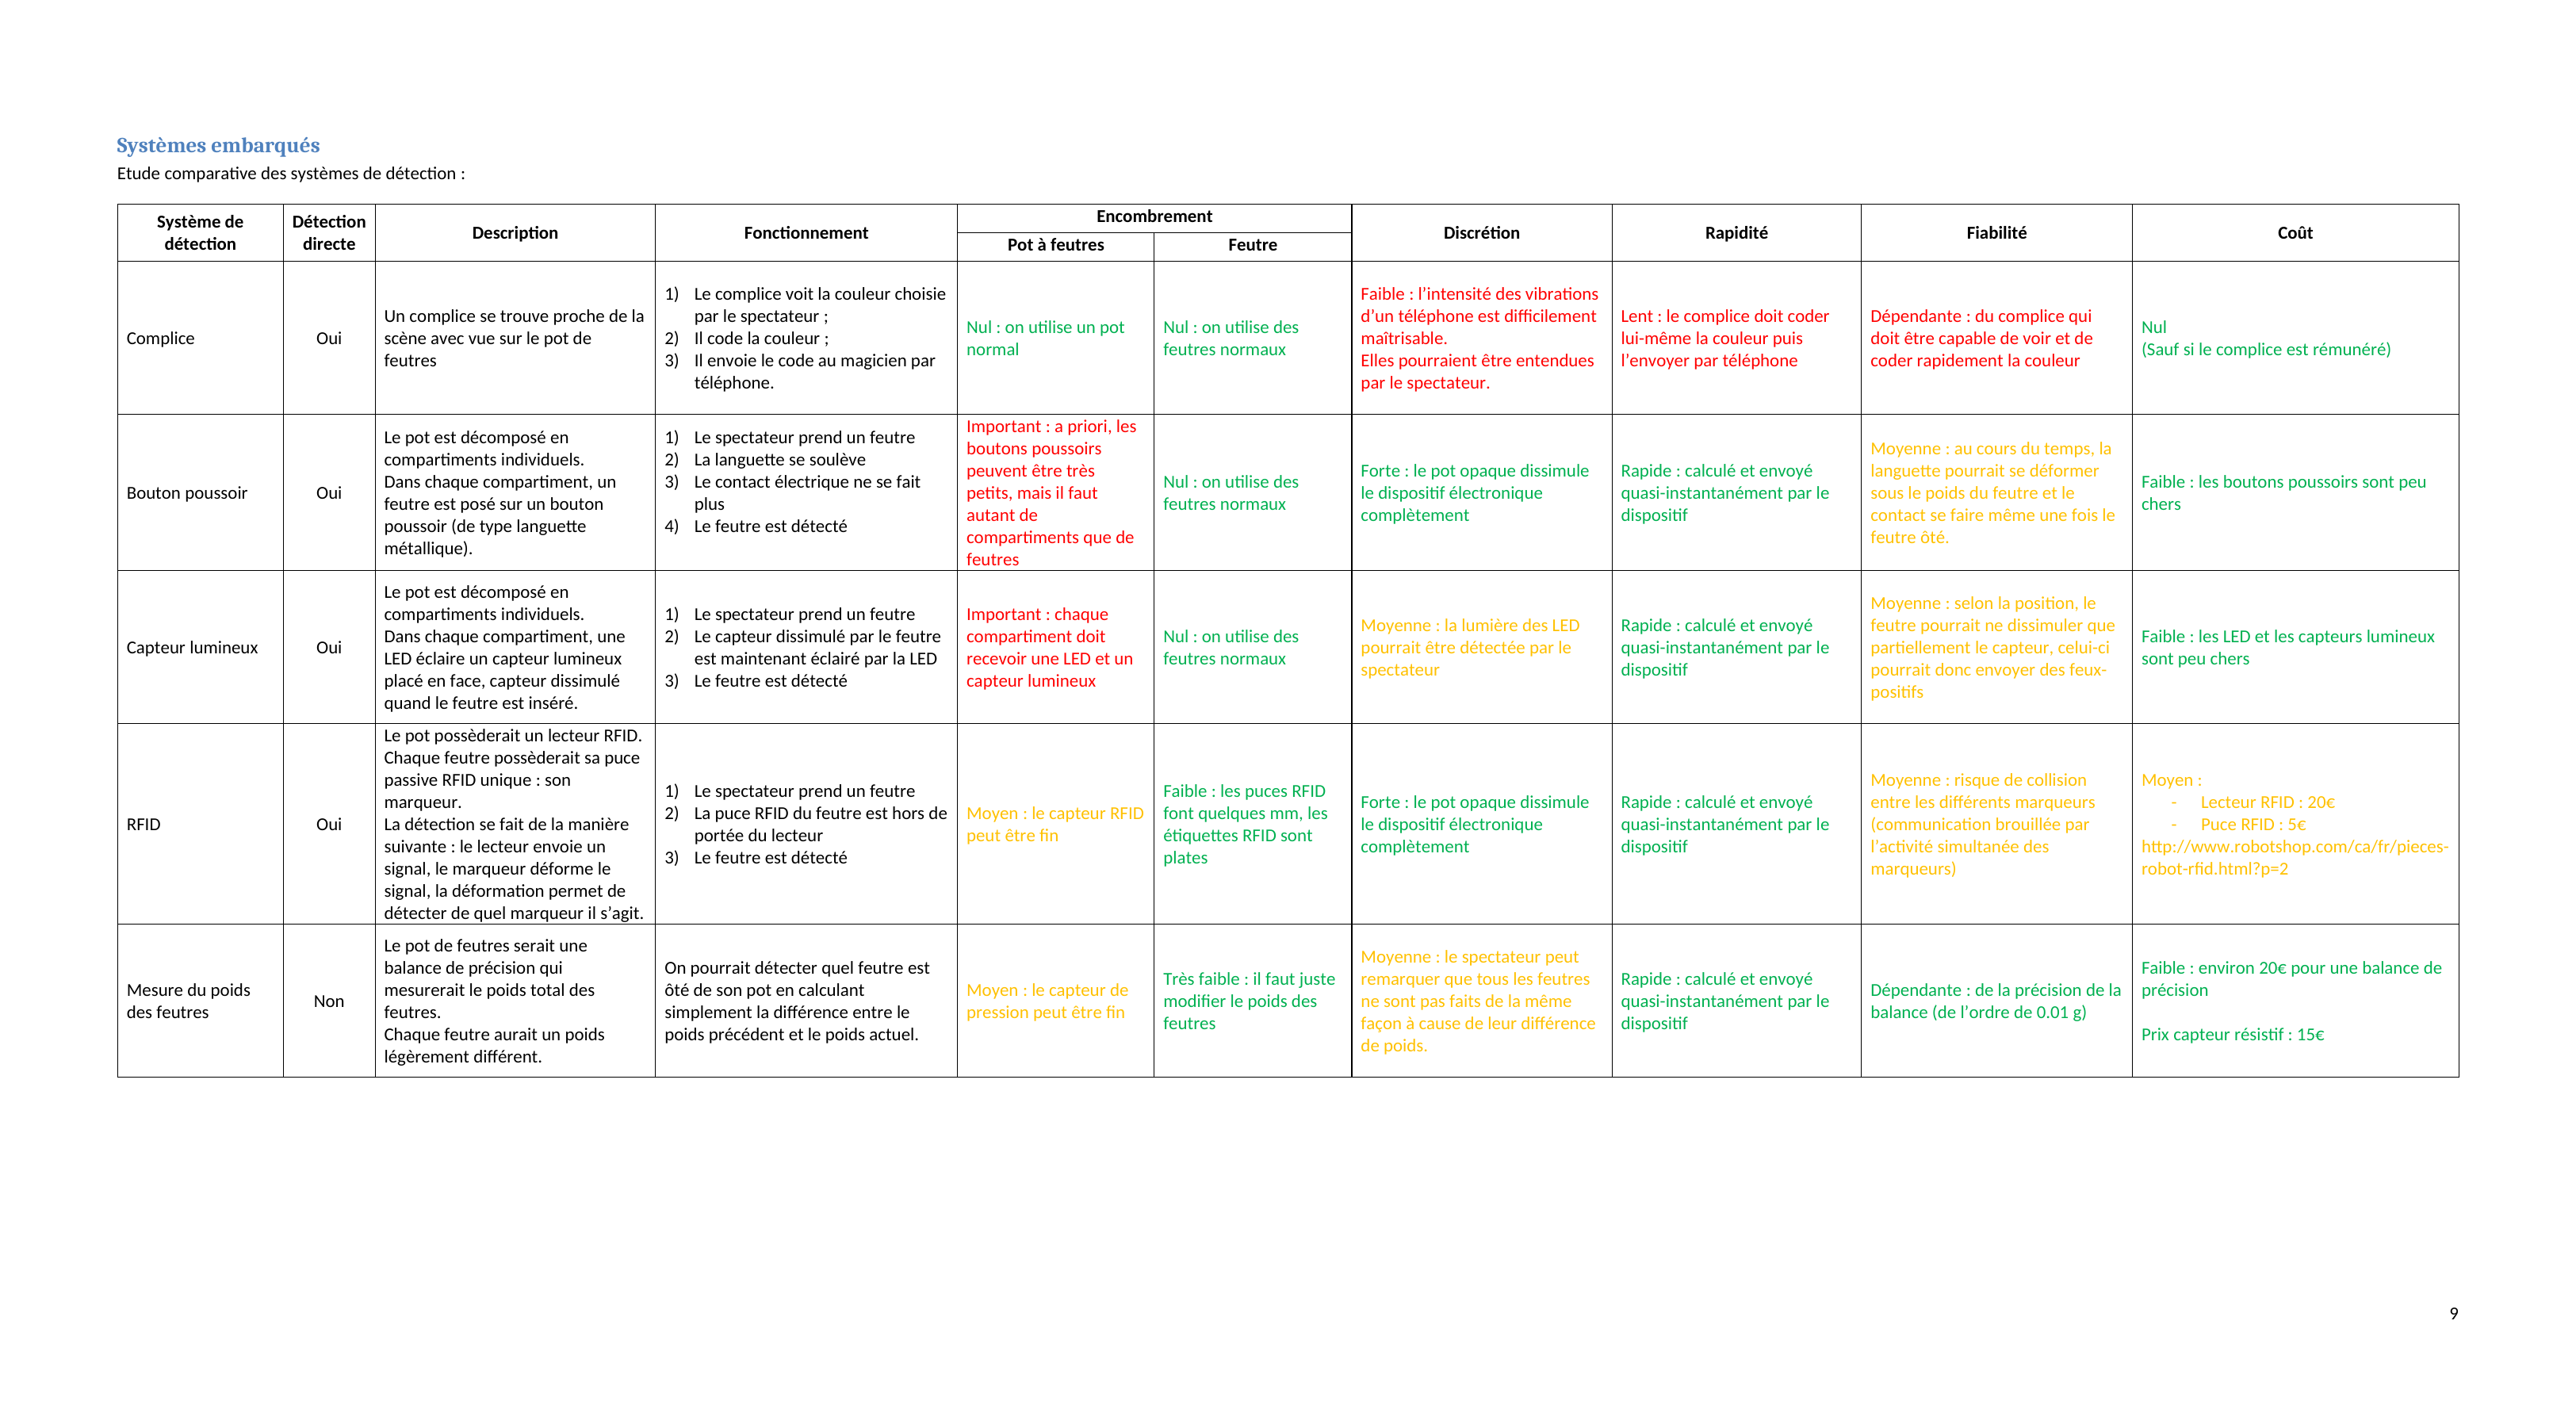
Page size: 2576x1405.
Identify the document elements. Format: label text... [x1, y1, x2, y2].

table_header Fiabilité [1862, 205, 2132, 261]
table_cell Moyen : Lecteur RFID : 20€ Puce RFID : 5€ http://www.robotshop.com/ca/fr/pieces-robot-rfid.html?p=2 [2133, 724, 2459, 924]
table_cell Moyen : le capteur de pression peut être fin [958, 925, 1154, 1077]
table_cell Moyenne : risque de collision entre les différents marqueurs (communication brouillée par l’activité simultanée des marqueurs) [1862, 724, 2132, 924]
table_cell Le pot est décomposé en compartiments individuels. Dans chaque compartiment, une LED éclaire un capteur lumineux placé en face, capteur dissimulé quand le feutre est inséré. [376, 571, 655, 723]
table_cell Lent : le complice doit coder lui-même la couleur puis l’envoyer par téléphone [1613, 262, 1861, 414]
table_cell Rapide : calculé et envoyé quasi-instantanément par le dispositif [1613, 925, 1861, 1077]
table_header Système de détection [118, 205, 283, 261]
table_cell Moyenne : la lumière des LED pourrait être détectée par le spectateur [1353, 571, 1612, 723]
table_header Fonctionnement [656, 205, 957, 261]
table_cell Moyenne : le spectateur peut remarquer que tous les feutres ne sont pas faits de la même façon à cause de leur différence de poids. [1353, 925, 1612, 1077]
table_cell Moyen : le capteur RFID peut être fin [958, 724, 1154, 924]
table_cell Un complice se trouve proche de la scène avec vue sur le pot de feutres [376, 262, 655, 414]
table_cell Faible : les puces RFID font quelques mm, les étiquettes RFID sont plates [1154, 724, 1351, 924]
table_cell Le spectateur prend un feutre Le capteur dissimulé par le feutre est maintenant éclairé par la LED Le feutre est détecté [656, 571, 957, 723]
table_cell Forte : le pot opaque dissimule le dispositif électronique complètement [1353, 415, 1612, 570]
table_cell Le pot possèderait un lecteur RFID. Chaque feutre possèderait sa puce passive RFID unique : son marqueur. La détection se fait de la manière suivante : le lecteur envoie un signal, le marqueur déforme le signal, la déformation permet de détecter de quel marqueur il s’agit. [376, 724, 655, 924]
table_cell Nul : on utilise des feutres normaux [1154, 262, 1351, 414]
table_cell Faible : l’intensité des vibrations d’un téléphone est difficilement maîtrisable. Elles pourraient être entendues par le spectateur. [1353, 262, 1612, 414]
table_header Encombrement [958, 205, 1351, 232]
table_cell Oui [284, 415, 375, 570]
table_cell Forte : le pot opaque dissimule le dispositif électronique complètement [1353, 724, 1612, 924]
table_cell Important : a priori, les boutons poussoirs peuvent être très petits, mais il faut autant de compartiments que de feutres [958, 415, 1154, 570]
table_cell Oui [284, 571, 375, 723]
table_cell Le complice voit la couleur choisie par le spectateur ; Il code la couleur ; Il envoie le code au magicien par téléphone. [656, 262, 957, 414]
table_cell Complice [118, 262, 283, 414]
table_header Description [376, 205, 655, 261]
table_cell Le spectateur prend un feutre La languette se soulève Le contact électrique ne se fait plus Le feutre est détecté [656, 415, 957, 570]
table_cell Très faible : il faut juste modifier le poids des feutres [1154, 925, 1351, 1077]
table_cell Nul : on utilise des feutres normaux [1154, 415, 1351, 570]
table_cell Rapide : calculé et envoyé quasi-instantanément par le dispositif [1613, 415, 1861, 570]
table_cell On pourrait détecter quel feutre est ôté de son pot en calculant simplement la différence entre le poids précédent et le poids actuel. [656, 925, 957, 1077]
table_cell Faible : les boutons poussoirs sont peu chers [2133, 415, 2459, 570]
text Etude comparative des systèmes de détection : [117, 162, 2459, 184]
table_cell Bouton poussoir [118, 415, 283, 570]
table_cell Mesure du poids des feutres [118, 925, 283, 1077]
table_header Détection directe [284, 205, 375, 261]
table_cell RFID [118, 724, 283, 924]
table_cell Pot à feutres [958, 233, 1154, 261]
table_cell Le spectateur prend un feutre La puce RFID du feutre est hors de portée du lecteur Le feutre est détecté [656, 724, 957, 924]
table_cell Faible : environ 20€ pour une balance de précision Prix capteur résistif : 15€ [2133, 925, 2459, 1077]
table_cell Nul : on utilise des feutres normaux [1154, 571, 1351, 723]
table_cell Nul : on utilise un pot normal [958, 262, 1154, 414]
table_cell Rapide : calculé et envoyé quasi-instantanément par le dispositif [1613, 571, 1861, 723]
table_cell Non [284, 925, 375, 1077]
table_cell Dépendante : du complice qui doit être capable de voir et de coder rapidement la couleur [1862, 262, 2132, 414]
table_header Rapidité [1613, 205, 1861, 261]
table_cell Rapide : calculé et envoyé quasi-instantanément par le dispositif [1613, 724, 1861, 924]
table_cell Faible : les LED et les capteurs lumineux sont peu chers [2133, 571, 2459, 723]
subtitle Systèmes embarqués [117, 133, 2459, 159]
table_cell Capteur lumineux [118, 571, 283, 723]
table_cell Moyenne : selon la position, le feutre pourrait ne dissimuler que partiellement le capteur, celui-ci pourrait donc envoyer des feux-positifs [1862, 571, 2132, 723]
table_cell Important : chaque compartiment doit recevoir une LED et un capteur lumineux [958, 571, 1154, 723]
table_header Discrétion [1353, 205, 1612, 261]
table_cell Le pot est décomposé en compartiments individuels. Dans chaque compartiment, un feutre est posé sur un bouton poussoir (de type languette métallique). [376, 415, 655, 570]
table_cell Oui [284, 262, 375, 414]
table_cell Nul (Sauf si le complice est rémunéré) [2133, 262, 2459, 414]
table_cell Oui [284, 724, 375, 924]
table_header Coût [2133, 205, 2459, 261]
table_cell Le pot de feutres serait une balance de précision qui mesurerait le poids total des feutres. Chaque feutre aurait un poids légèrement différent. [376, 925, 655, 1077]
table_cell Feutre [1154, 233, 1351, 261]
table_cell Dépendante : de la précision de la balance (de l’ordre de 0.01 g) [1862, 925, 2132, 1077]
table_cell Moyenne : au cours du temps, la languette pourrait se déformer sous le poids du feutre et le contact se faire même une fois le feutre ôté. [1862, 415, 2132, 570]
